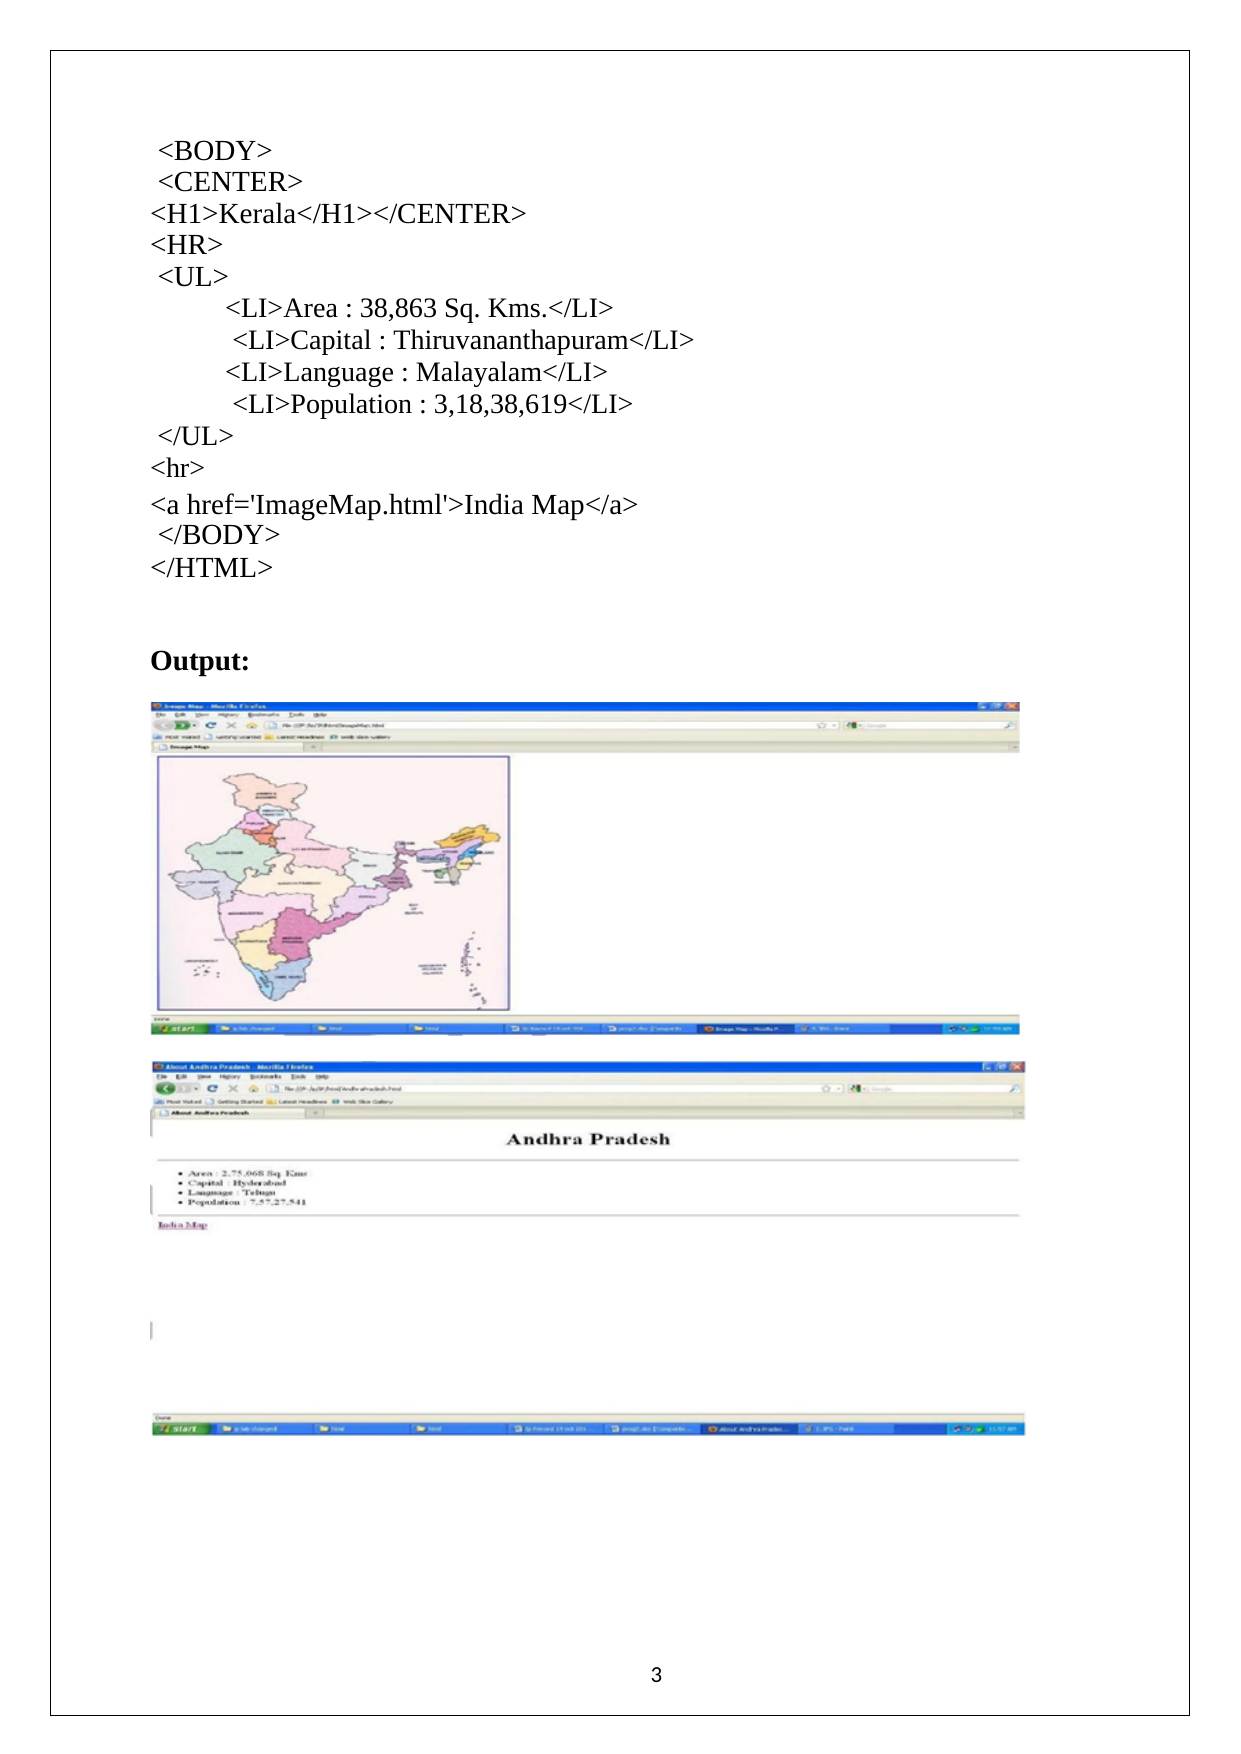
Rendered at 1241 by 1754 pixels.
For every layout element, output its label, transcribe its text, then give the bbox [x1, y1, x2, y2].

text <LI>Language : Malayalam</LI> [225, 356, 1162, 388]
text <LI>Area : 38,863 Sq. Kms.</LI> [225, 292, 1162, 324]
text <CENTER> [150, 166, 1162, 198]
text <LI>Population : 3,18,38,619</LI> [225, 388, 1162, 420]
text </UL> [150, 420, 1162, 452]
text <a href='ImageMap.html'>India Map</a> [150, 491, 1162, 521]
text <HR> [150, 229, 1162, 261]
text Output: [150, 643, 1162, 677]
picture [150, 702, 1020, 1036]
text <hr> [150, 452, 1162, 484]
text <BODY> [150, 135, 1162, 166]
picture [150, 1061, 1027, 1436]
text <UL> [150, 261, 1162, 292]
text </HTML> [150, 551, 1162, 584]
text <H1>Kerala</H1></CENTER> [150, 198, 1162, 229]
text </BODY> [150, 521, 1162, 550]
text <LI>Capital : Thiruvananthapuram</LI> [225, 324, 1162, 356]
